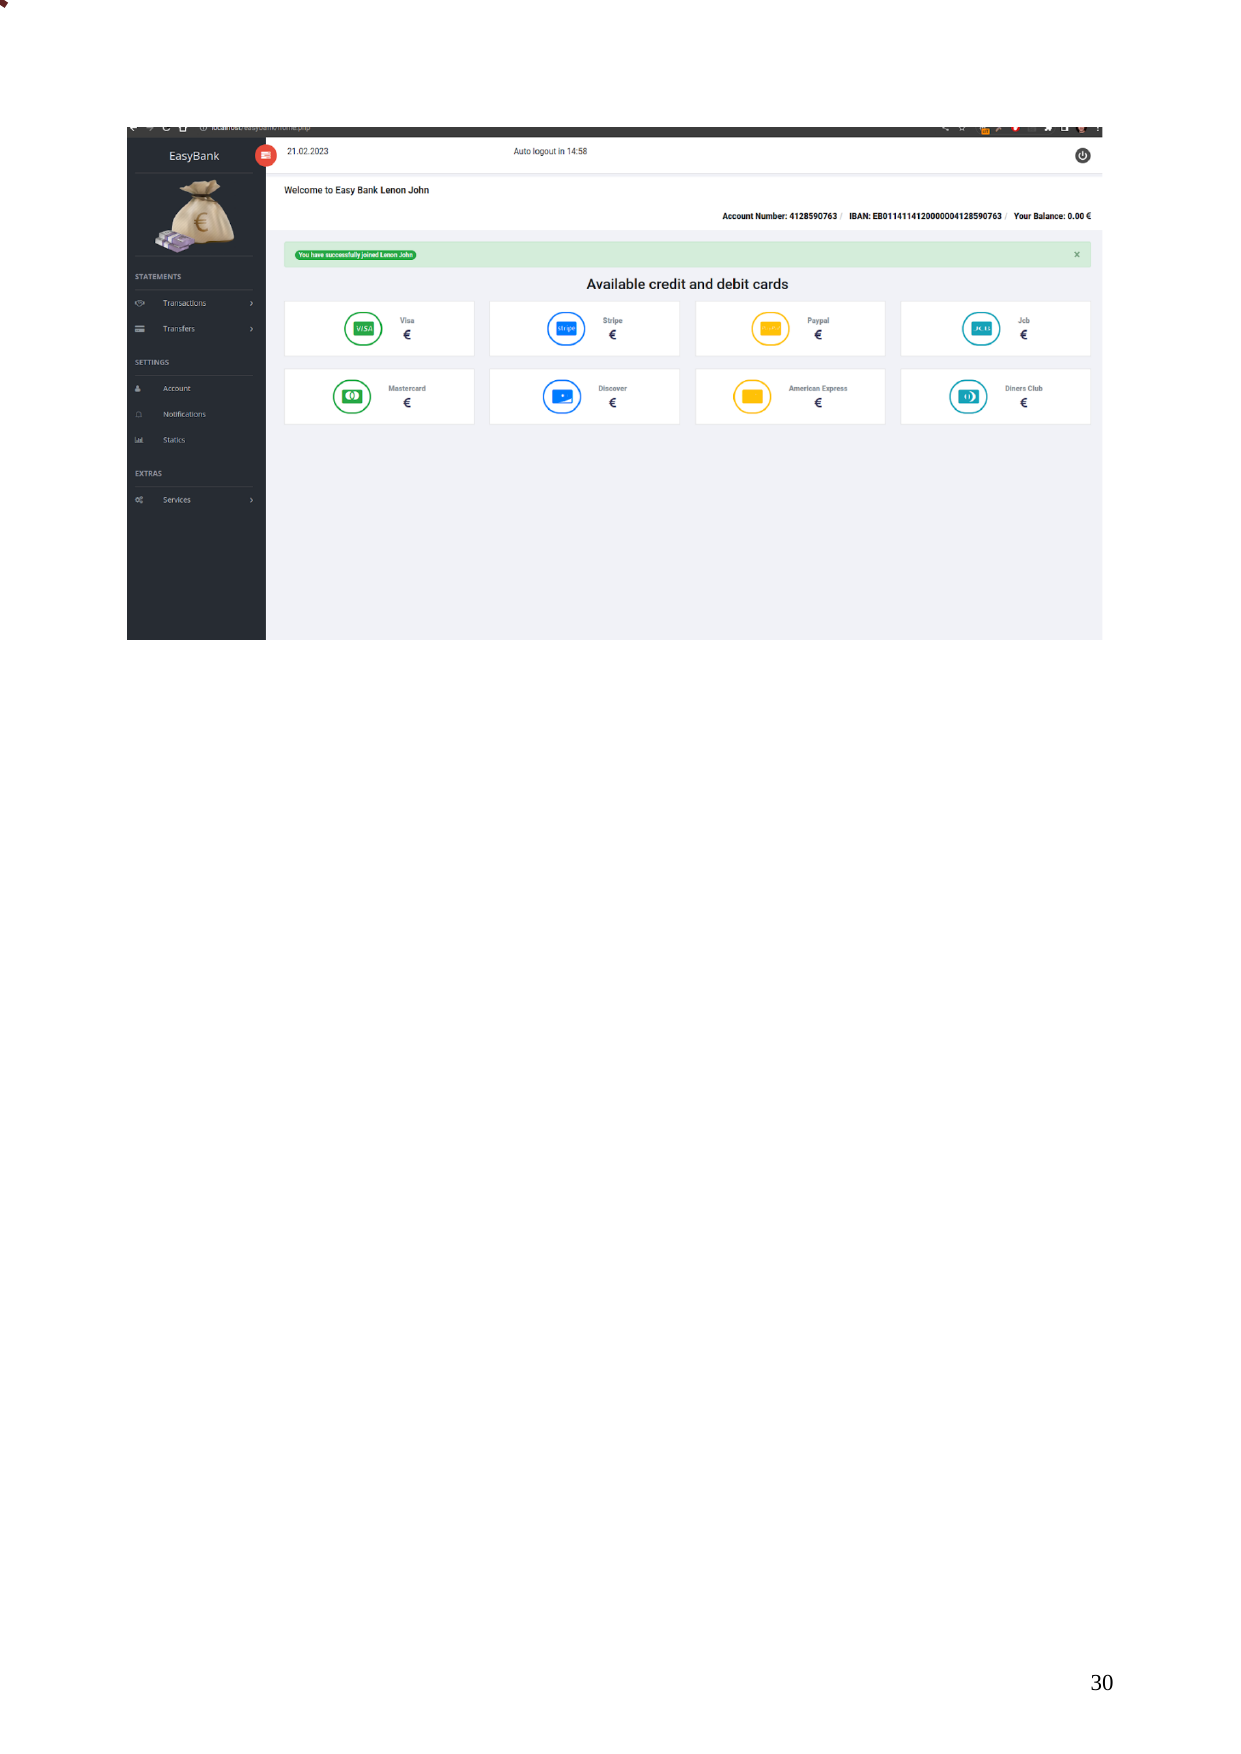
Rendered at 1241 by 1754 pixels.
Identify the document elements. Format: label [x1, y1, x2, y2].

picture [127, 127, 1103, 640]
